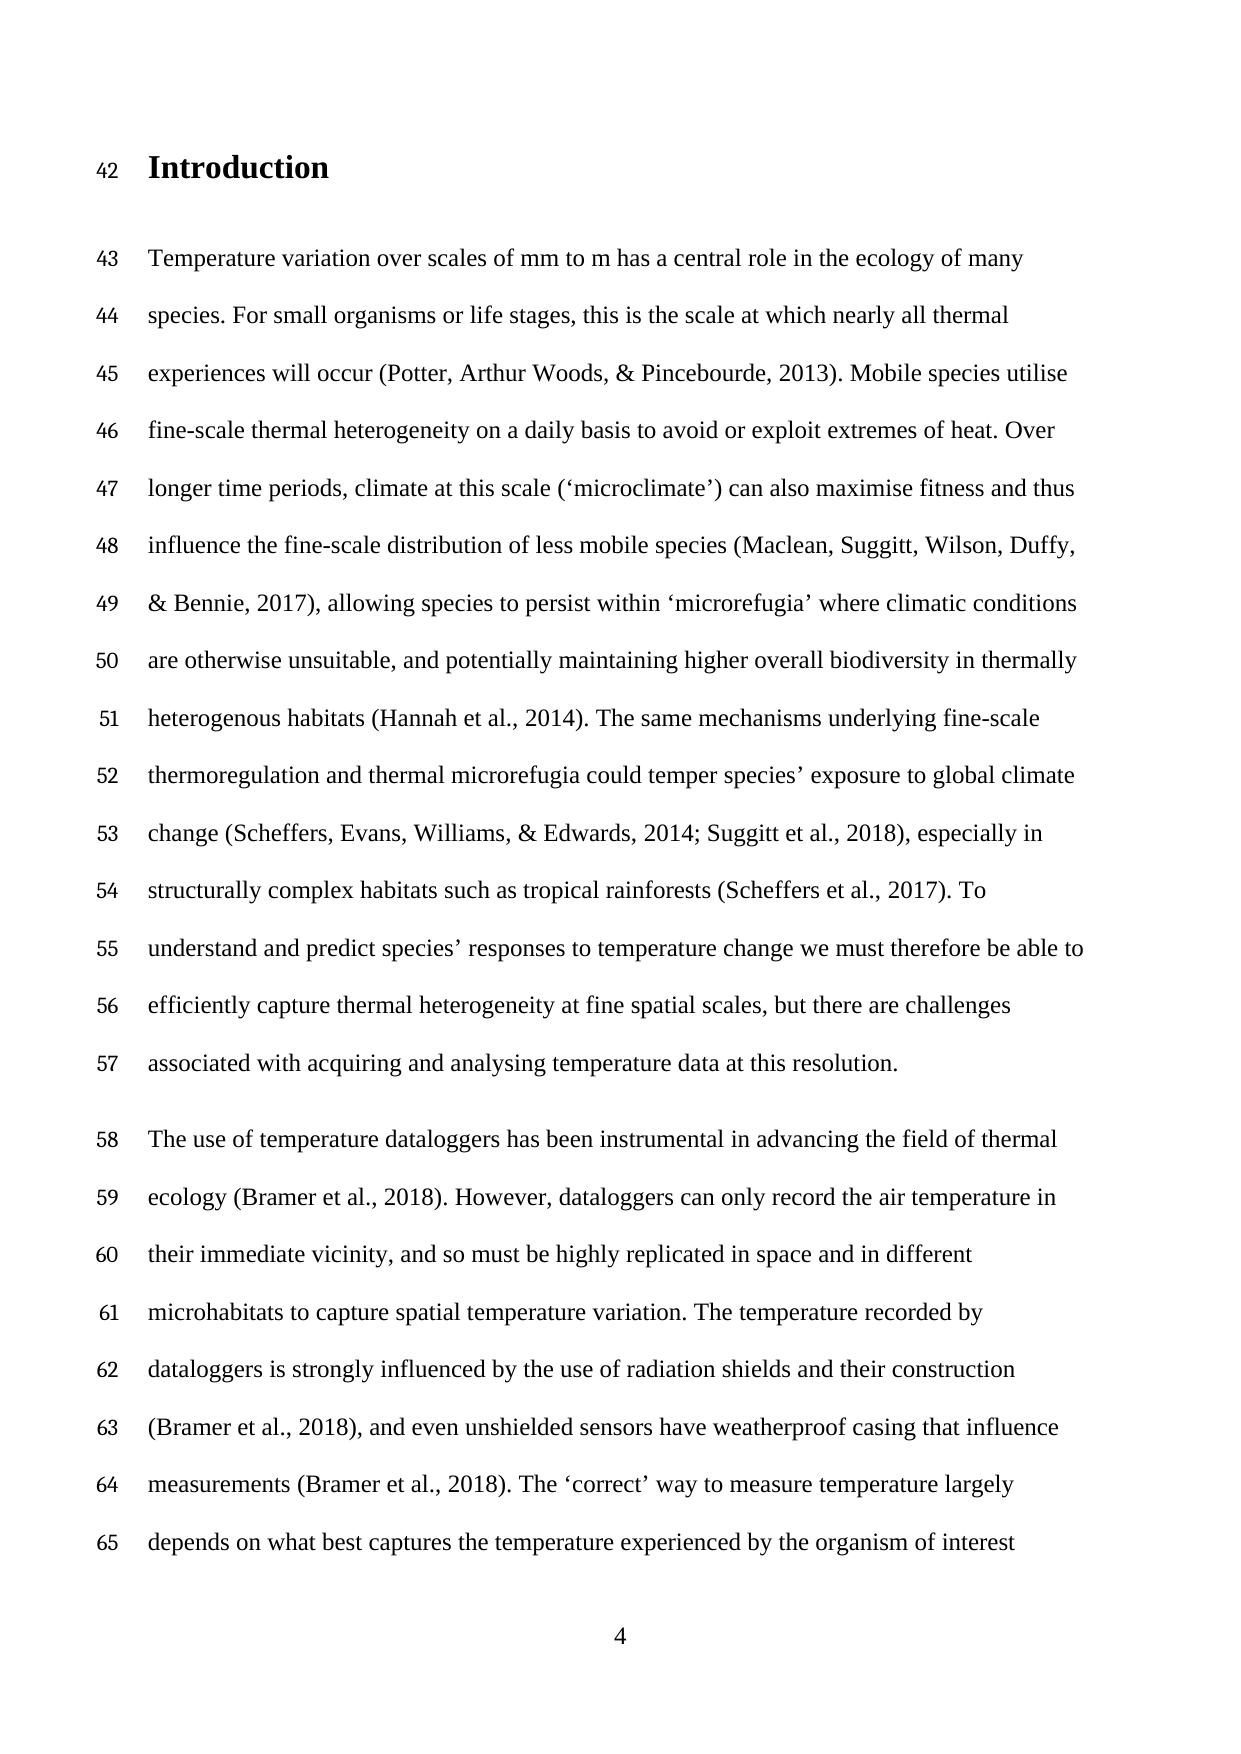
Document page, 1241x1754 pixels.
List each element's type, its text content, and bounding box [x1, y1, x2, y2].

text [148, 1124, 1092, 1556]
subtitle Introduction [148, 148, 1092, 186]
text Temperature variation over scales of mm to m has a central role in the ecology of many species. For small organisms or life stages, this is the scale at which nearly all thermal experiences will occur (Potter, Arthur Woods, & Pincebourde, 2013). Mobile species utilise fine-scale thermal heterogeneity on a daily basis to avoid or exploit extremes of heat. Over longer time periods, climate at this scale (‘microclimate’) can also maximise fitness and thus influence the fine-scale distribution of less mobile species (Maclean, Suggitt, Wilson, Duffy, & Bennie, 2017), allowing species to persist within ‘microrefugia’ where climatic conditions are otherwise unsuitable, and potentially maintaining higher overall biodiversity in thermally heterogenous habitats (Hannah et al., 2014). The same mechanisms underlying fine-scale thermoregulation and thermal microrefugia could temper species’ exposure to global climate change (Scheffers, Evans, Williams, & Edwards, 2014; Suggitt et al., 2018), especially in structurally complex habitats such as tropical rainforests (Scheffers et al., 2017). To understand and predict species’ responses to temperature change we must therefore be able to efficiently capture thermal heterogeneity at fine spatial scales, but there are challenges associated with acquiring and analysing temperature data at this resolution. [148, 243, 1092, 1077]
